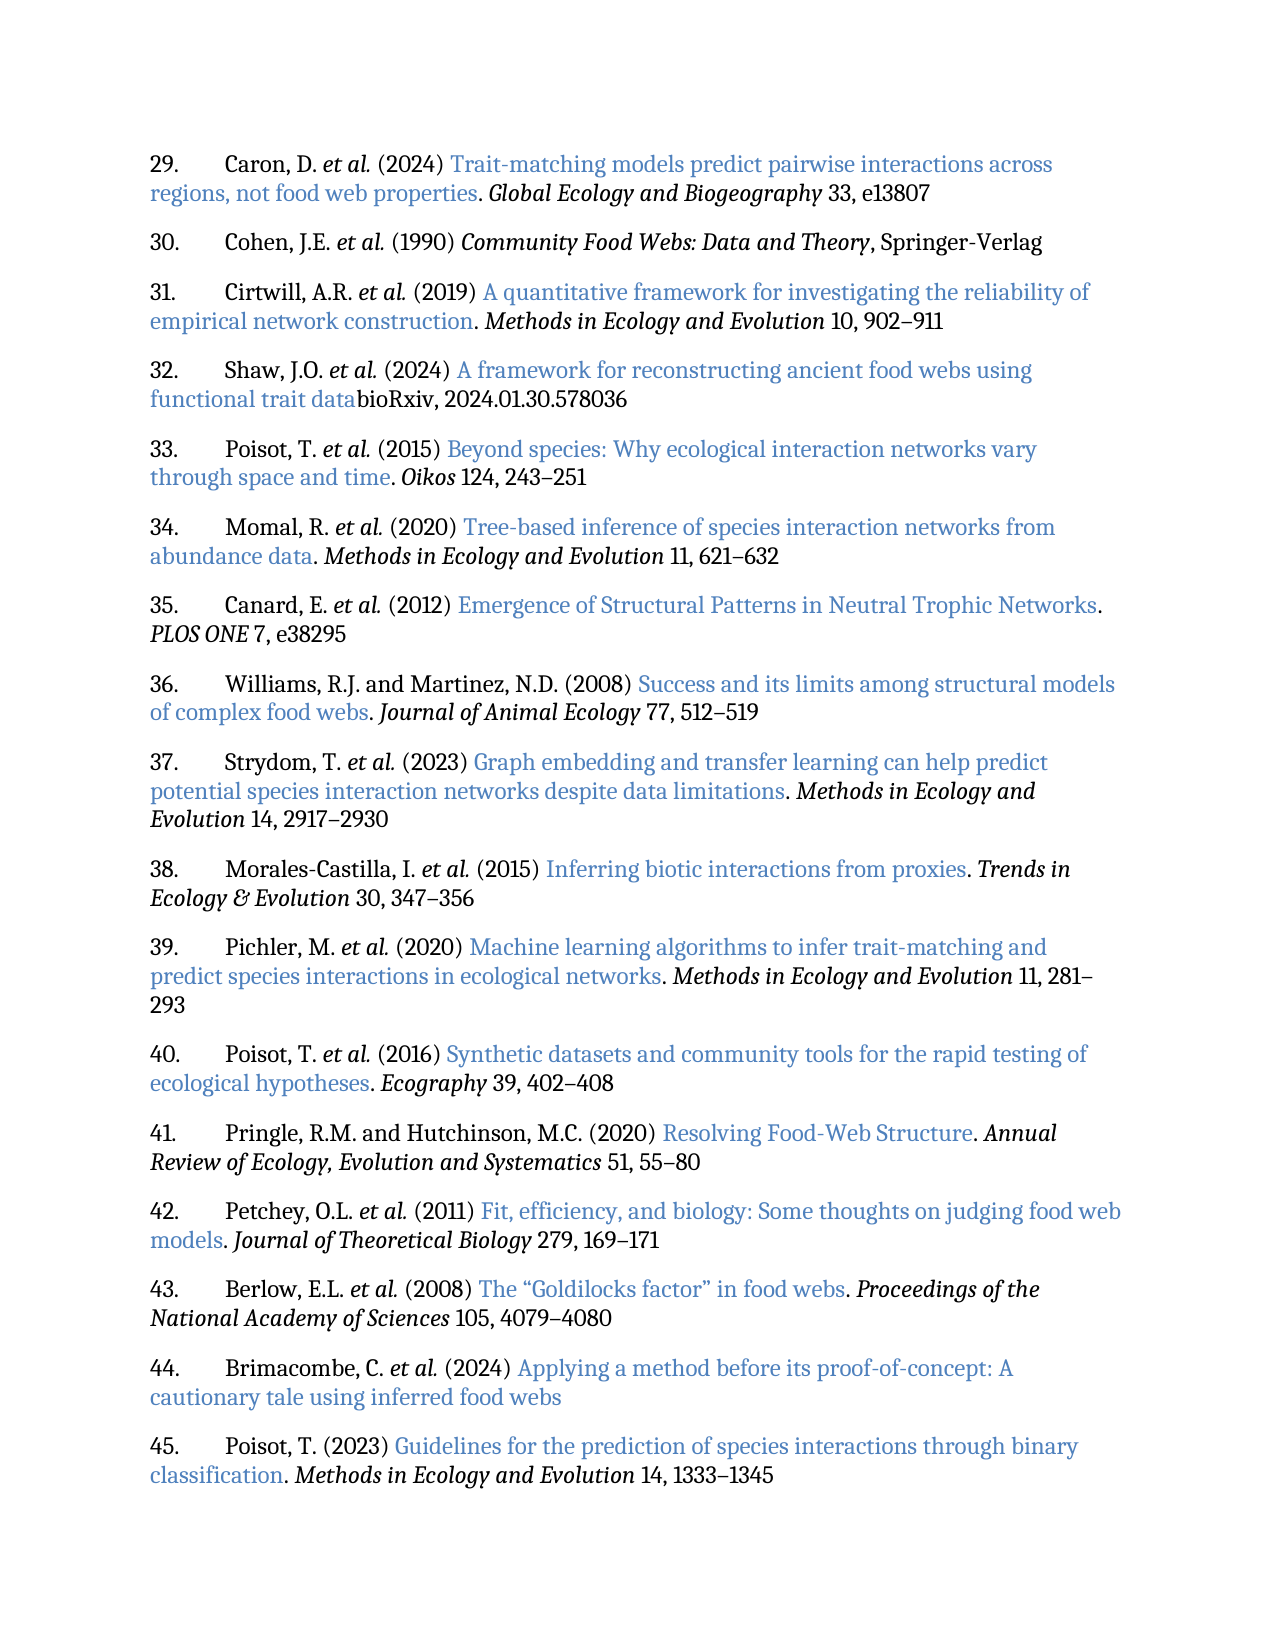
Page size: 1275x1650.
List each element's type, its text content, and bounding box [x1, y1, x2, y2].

text 41. Pringle, R.M. and Hutchinson, M.C. (2020) Resolving Food-Web Structure. Annual Review of Ecology, Evolution and Systematics 51, 55–80 [150, 1119, 1125, 1176]
text 30. Cohen, J.E. et al. (1990) Community Food Webs: Data and Theory, Springer-Verlag [150, 228, 1125, 257]
text 40. Poisot, T. et al. (2016) Synthetic datasets and community tools for the rapid testing of ecological hypotheses. Ecography 39, 402–408 [150, 1040, 1125, 1098]
text 45. Poisot, T. (2023) Guidelines for the prediction of species interactions through binary classification. Methods in Ecology and Evolution 14, 1333–1345 [150, 1432, 1125, 1489]
text 35. Canard, E. et al. (2012) Emergence of Structural Patterns in Neutral Trophic Networks. PLOS ONE 7, e38295 [150, 591, 1125, 649]
text 43. Berlow, E.L. et al. (2008) The “Goldilocks factor” in food webs. Proceedings of the National Academy of Sciences 105, 4079–4080 [150, 1275, 1125, 1333]
text 31. Cirtwill, A.R. et al. (2019) A quantitative framework for investigating the reliability of empirical network construction. Methods in Ecology and Evolution 10, 902–911 [150, 278, 1125, 335]
text 42. Petchey, O.L. et al. (2011) Fit, efficiency, and biology: Some thoughts on judging food web models. Journal of Theoretical Biology 279, 169–171 [150, 1197, 1125, 1254]
text 32. Shaw, J.O. et al. (2024) A framework for reconstructing ancient food webs using functional trait databioRxiv, 2024.01.30.578036 [150, 356, 1125, 414]
text 36. Williams, R.J. and Martinez, N.D. (2008) Success and its limits among structural models of complex food webs. Journal of Animal Ecology 77, 512–519 [150, 669, 1125, 727]
text 44. Brimacombe, C. et al. (2024) Applying a method before its proof-of-concept: A cautionary tale using inferred food webs [150, 1354, 1125, 1411]
text 29. Caron, D. et al. (2024) Trait-matching models predict pairwise interactions across regions, not food web properties. Global Ecology and Biogeography 33, e13807 [150, 150, 1125, 207]
text 33. Poisot, T. et al. (2015) Beyond species: Why ecological interaction networks vary through space and time. Oikos 124, 243–251 [150, 434, 1125, 492]
text 37. Strydom, T. et al. (2023) Graph embedding and transfer learning can help predict potential species interaction networks despite data limitations. Methods in Ecology and Evolution 14, 2917–2930 [150, 748, 1125, 834]
text 39. Pichler, M. et al. (2020) Machine learning algorithms to infer trait-matching and predict species interactions in ecological networks. Methods in Ecology and Evolution 11, 281–293 [150, 933, 1125, 1019]
text 38. Morales-Castilla, I. et al. (2015) Inferring biotic interactions from proxies. Trends in Ecology & Evolution 30, 347–356 [150, 855, 1125, 912]
text 34. Momal, R. et al. (2020) Tree-based inference of species interaction networks from abundance data. Methods in Ecology and Evolution 11, 621–632 [150, 513, 1125, 570]
